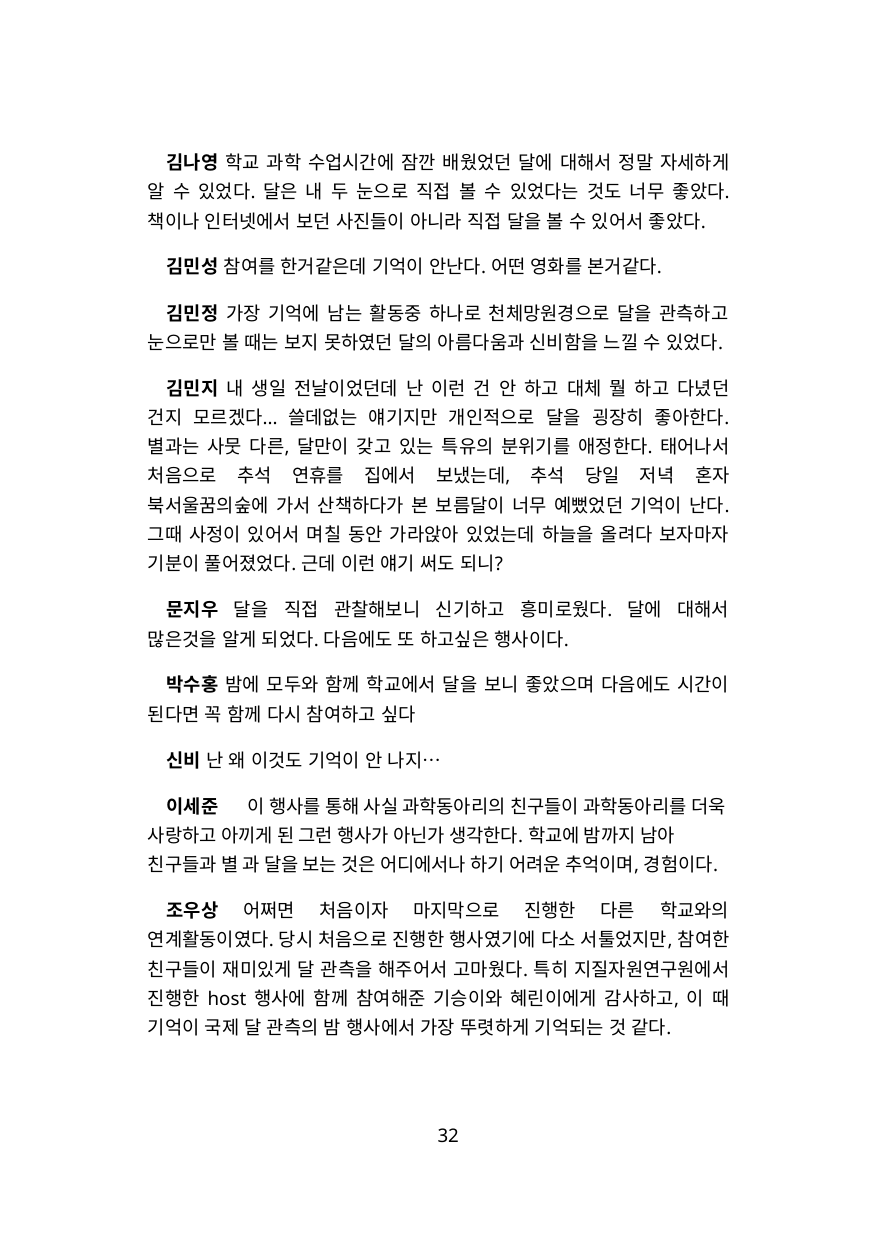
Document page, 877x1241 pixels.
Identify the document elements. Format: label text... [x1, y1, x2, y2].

text 김민정 가장 기억에 남는 활동중 하나로 천체망원경으로 달을 관측하고 눈으로만 볼 때는 보지 못하였던 달의 아름다움과 신비함을 느낄 수 있었다. [148, 298, 729, 354]
text 조우상 어쩌면 처음이자 마지막으로 진행한 다른 학교와의 연계활동이였다. 당시 처음으로 진행한 행사였기에 다소 서툴었지만, 참여한 친구들이 재미있게 달 관측을 해주어서 고마웠다. 특히 지질자원연구원에서 진행한 host 행사에 함께 참여해준 기승이와 혜린이에게 감사하고, 이 때 기억이 국제 달 관측의 밤 행사에서 가장 뚜렷하게 기억되는 것 같다. [148, 896, 729, 1040]
text 김민지 내 생일 전날이었던데 난 이런 건 안 하고 대체 뭘 하고 다녔던 건지 모르겠다... 쓸데없는 얘기지만 개인적으로 달을 굉장히 좋아한다. 별과는 사뭇 다른, 달만이 갖고 있는 특유의 분위기를 애정한다. 태어나서 처음으로 추석 연휴를 집에서 보냈는데, 추석 당일 저녁 혼자 북서울꿈의숲에 가서 산책하다가 본 보름달이 너무 예뻤었던 기억이 난다. 그때 사정이 있어서 며칠 동안 가라앉아 있었는데 하늘을 올려다 보자마자 기분이 풀어졌었다. 근데 이런 얘기 써도 되니? [148, 373, 729, 576]
text 문지우 달을 직접 관찰해보니 신기하고 흥미로웠다. 달에 대해서 많은것을 알게 되었다. 다음에도 또 하고싶은 행사이다. [148, 595, 729, 651]
text 신비 난 왜 이것도 기억이 안 나지… [148, 745, 729, 772]
text 박수홍 밤에 모두와 함께 학교에서 달을 보니 좋았으며 다음에도 시간이 된다면 꼭 함께 다시 참여하고 싶다 [148, 670, 729, 727]
text 김민성 참여를 한거같은데 기억이 안난다. 어떤 영화를 본거같다. [148, 252, 729, 279]
text 이세준 이 행사를 통해 사실 과학동아리의 친구들이 과학동아리를 더욱 사랑하고 아끼게 된 그런 행사가 아닌가 생각한다. 학교에 밤까지 남아 친구들과 별 과 달을 보는 것은 어디에서나 하기 어려운 추억이며, 경험이다. [148, 791, 729, 877]
text 김나영 학교 과학 수업시간에 잠깐 배웠었던 달에 대해서 정말 자세하게 알 수 있었다. 달은 내 두 눈으로 직접 볼 수 있었다는 것도 너무 좋았다. 책이나 인터넷에서 보던 사진들이 아니라 직접 달을 볼 수 있어서 좋았다. [148, 148, 729, 233]
